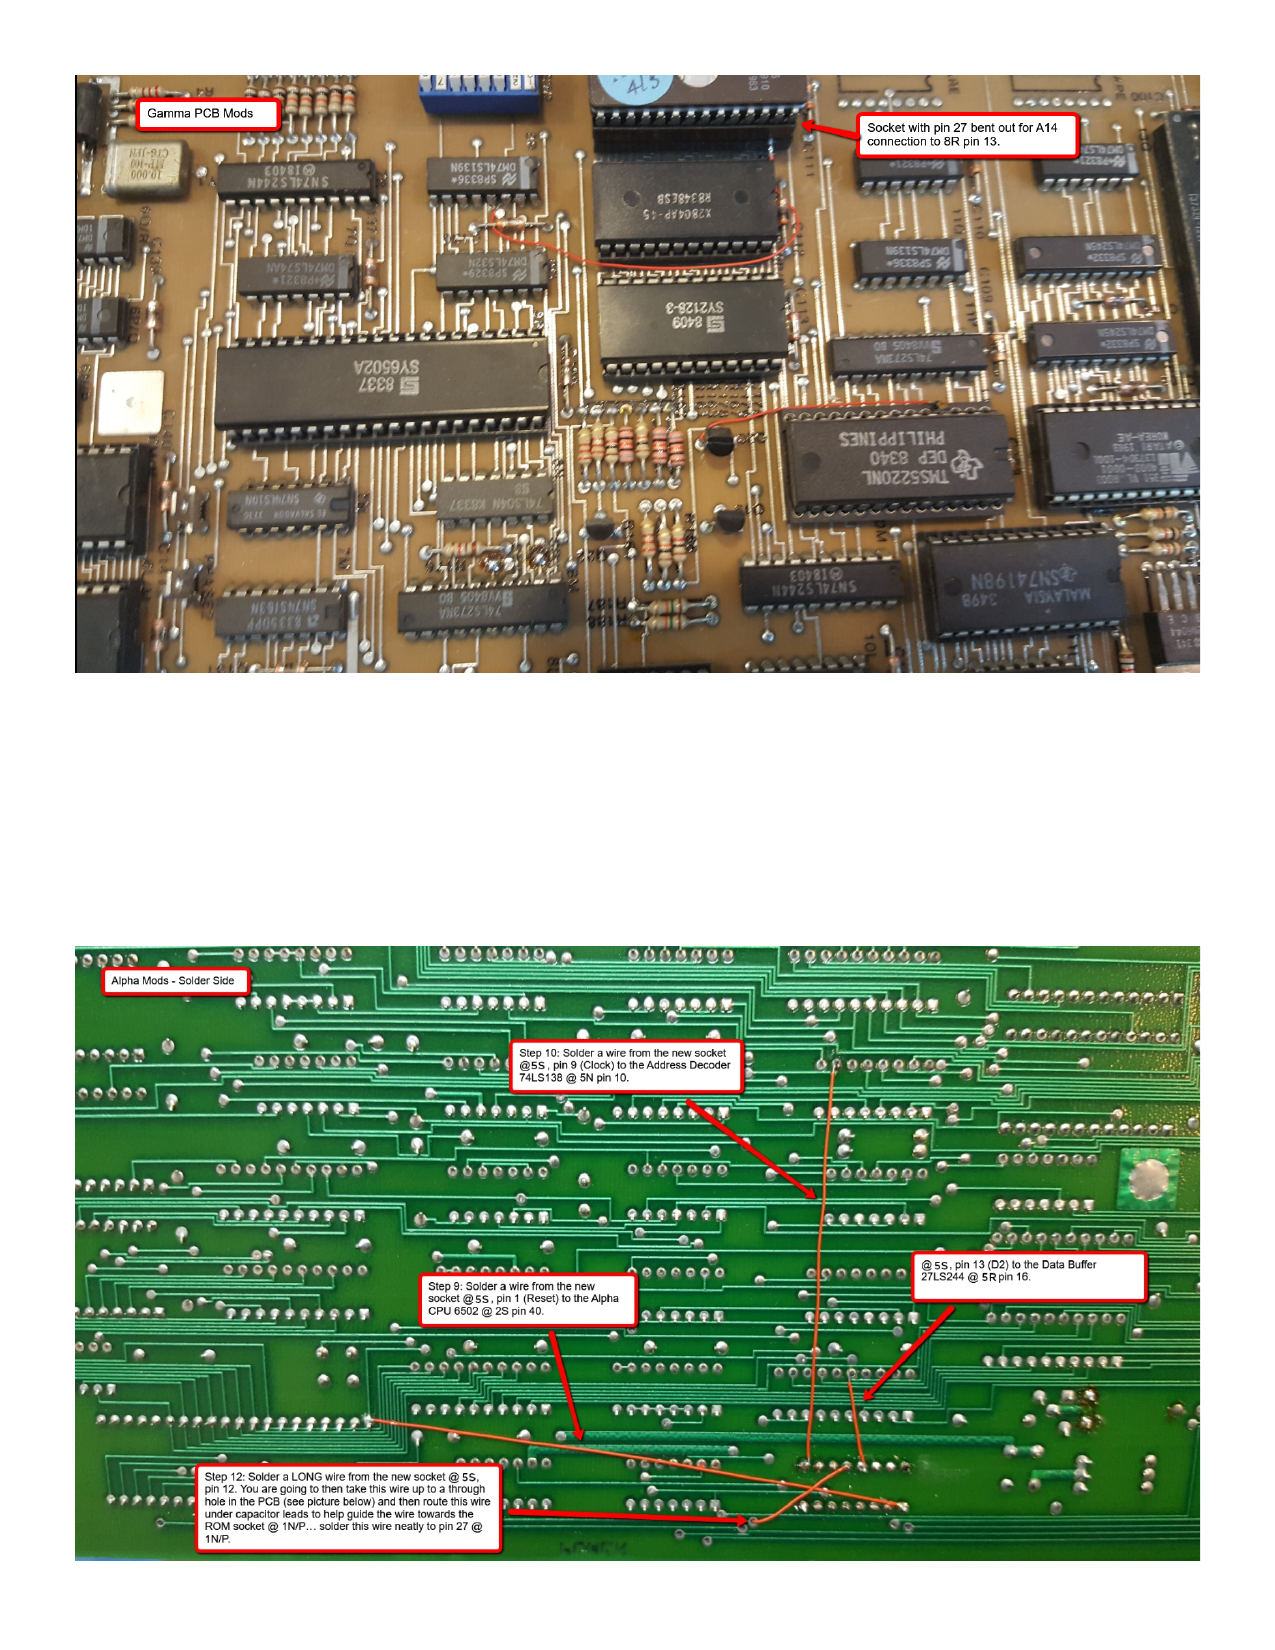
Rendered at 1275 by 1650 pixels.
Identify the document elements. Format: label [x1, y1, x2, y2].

picture [75, 75, 1200, 673]
picture [75, 946, 1200, 1561]
